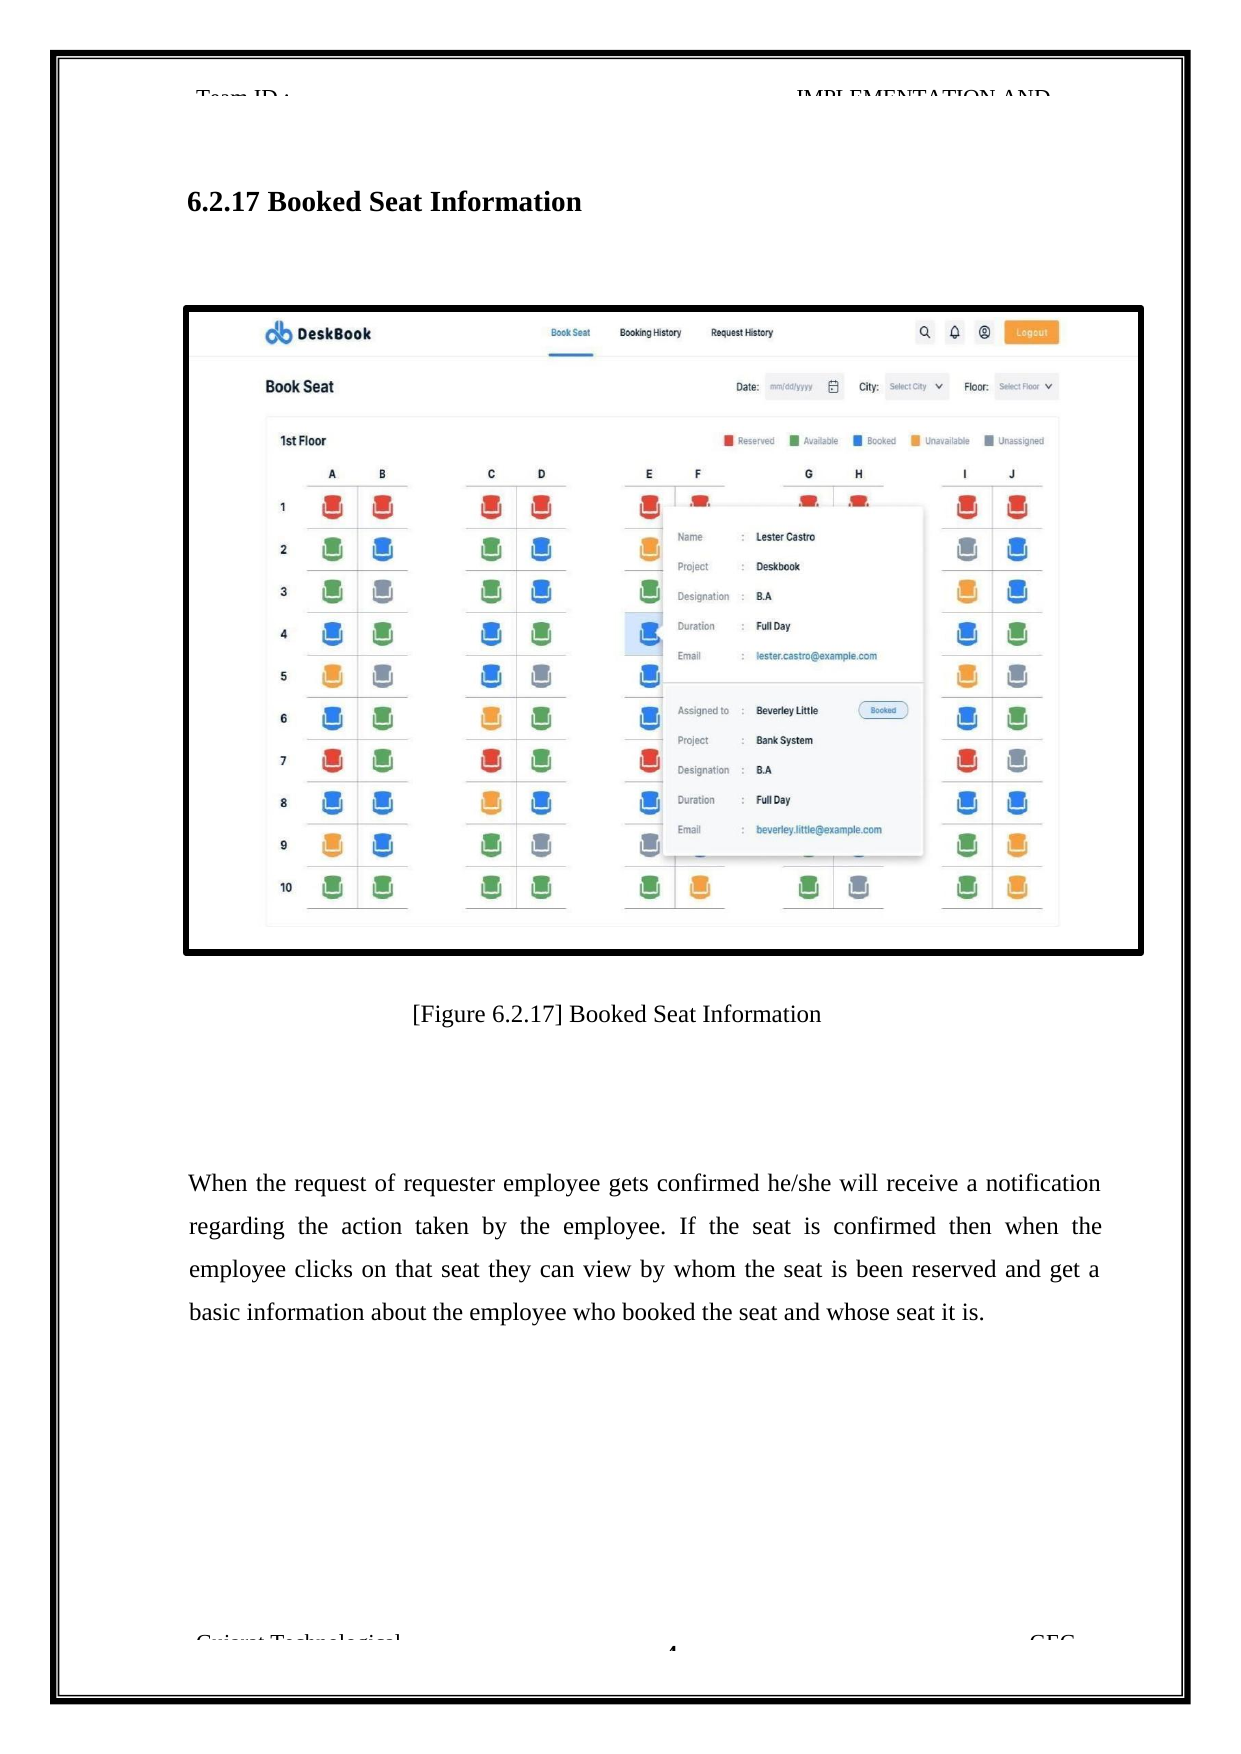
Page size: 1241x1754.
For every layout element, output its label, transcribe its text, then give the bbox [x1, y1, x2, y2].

text When the request of requester employee gets confirmed he/she will receive a notification regarding the action taken by the employee. If the seat is confirmed then when the employee clicks on that seat they can view by whom the seat is been reserved and get a basic information about the employee who booked the seat and whose seat it is. [188, 1168, 1102, 1326]
picture [189, 317, 1138, 927]
text [Figure 6.2.17] Booked Seat Information [412, 999, 1169, 1028]
subtitle Booked Seat Information [187, 184, 1169, 217]
